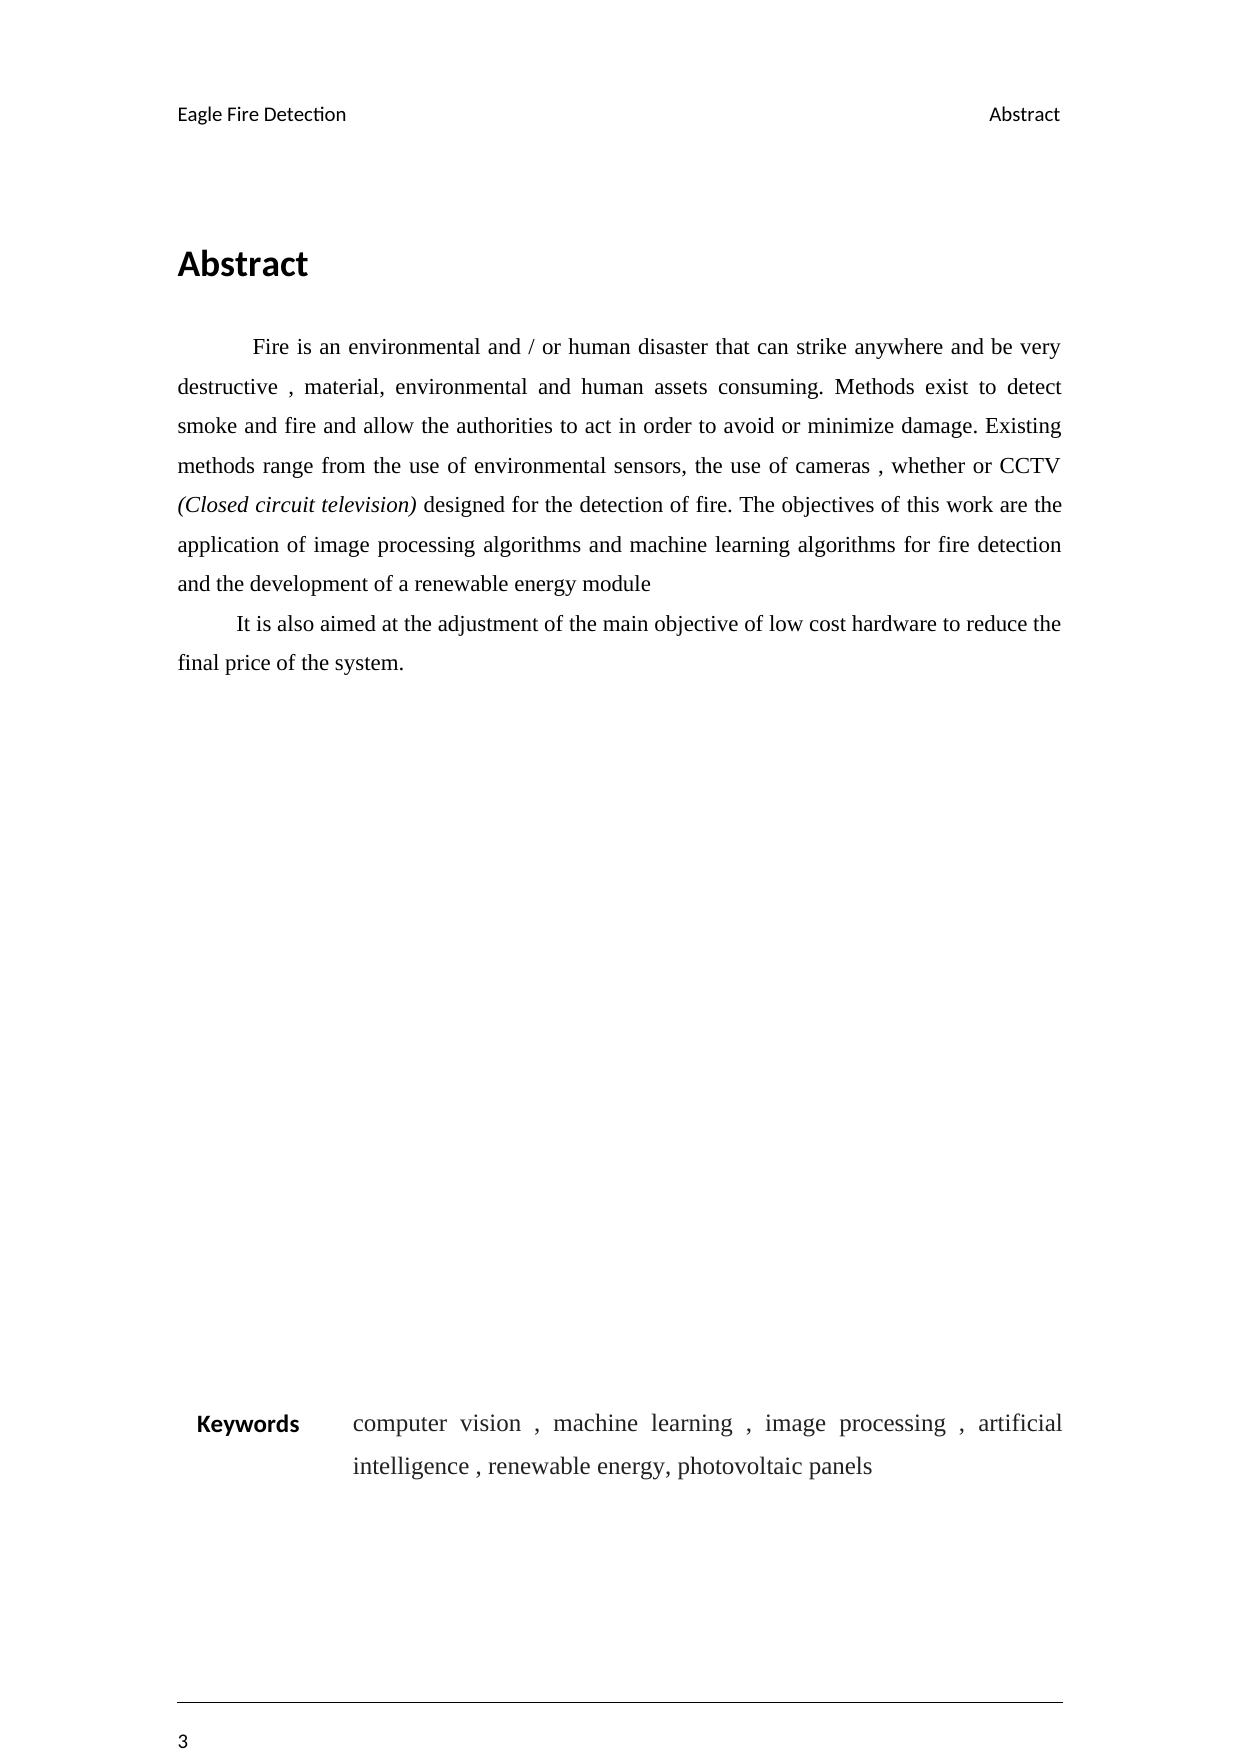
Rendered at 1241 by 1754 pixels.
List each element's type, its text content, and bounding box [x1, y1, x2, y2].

table_header computer vision , machine learning , image processing , artificial intelligence , renewable energy, photovoltaic panels [344, 1399, 1072, 1523]
text Fire is an environmental and / or human disaster that can strike anywhere and be very destructive , material, environmental and human assets consuming. Methods exist to detect smoke and fire and allow the authorities to act in order to avoid or minimize damage. Existing methods range from the use of environmental sensors, the use of cameras , whether or CCTV (Closed circuit television) designed for the detection of fire. The objectives of this work are the application of image processing algorithms and machine learning algorithms for fire detection and the development of a renewable energy module [177, 333, 1063, 597]
text It is also aimed at the adjustment of the main objective of low cost hardware to reduce the final price of the system. [177, 610, 1063, 676]
table_header Keywords [189, 1399, 344, 1523]
text Abstract [177, 240, 1063, 286]
